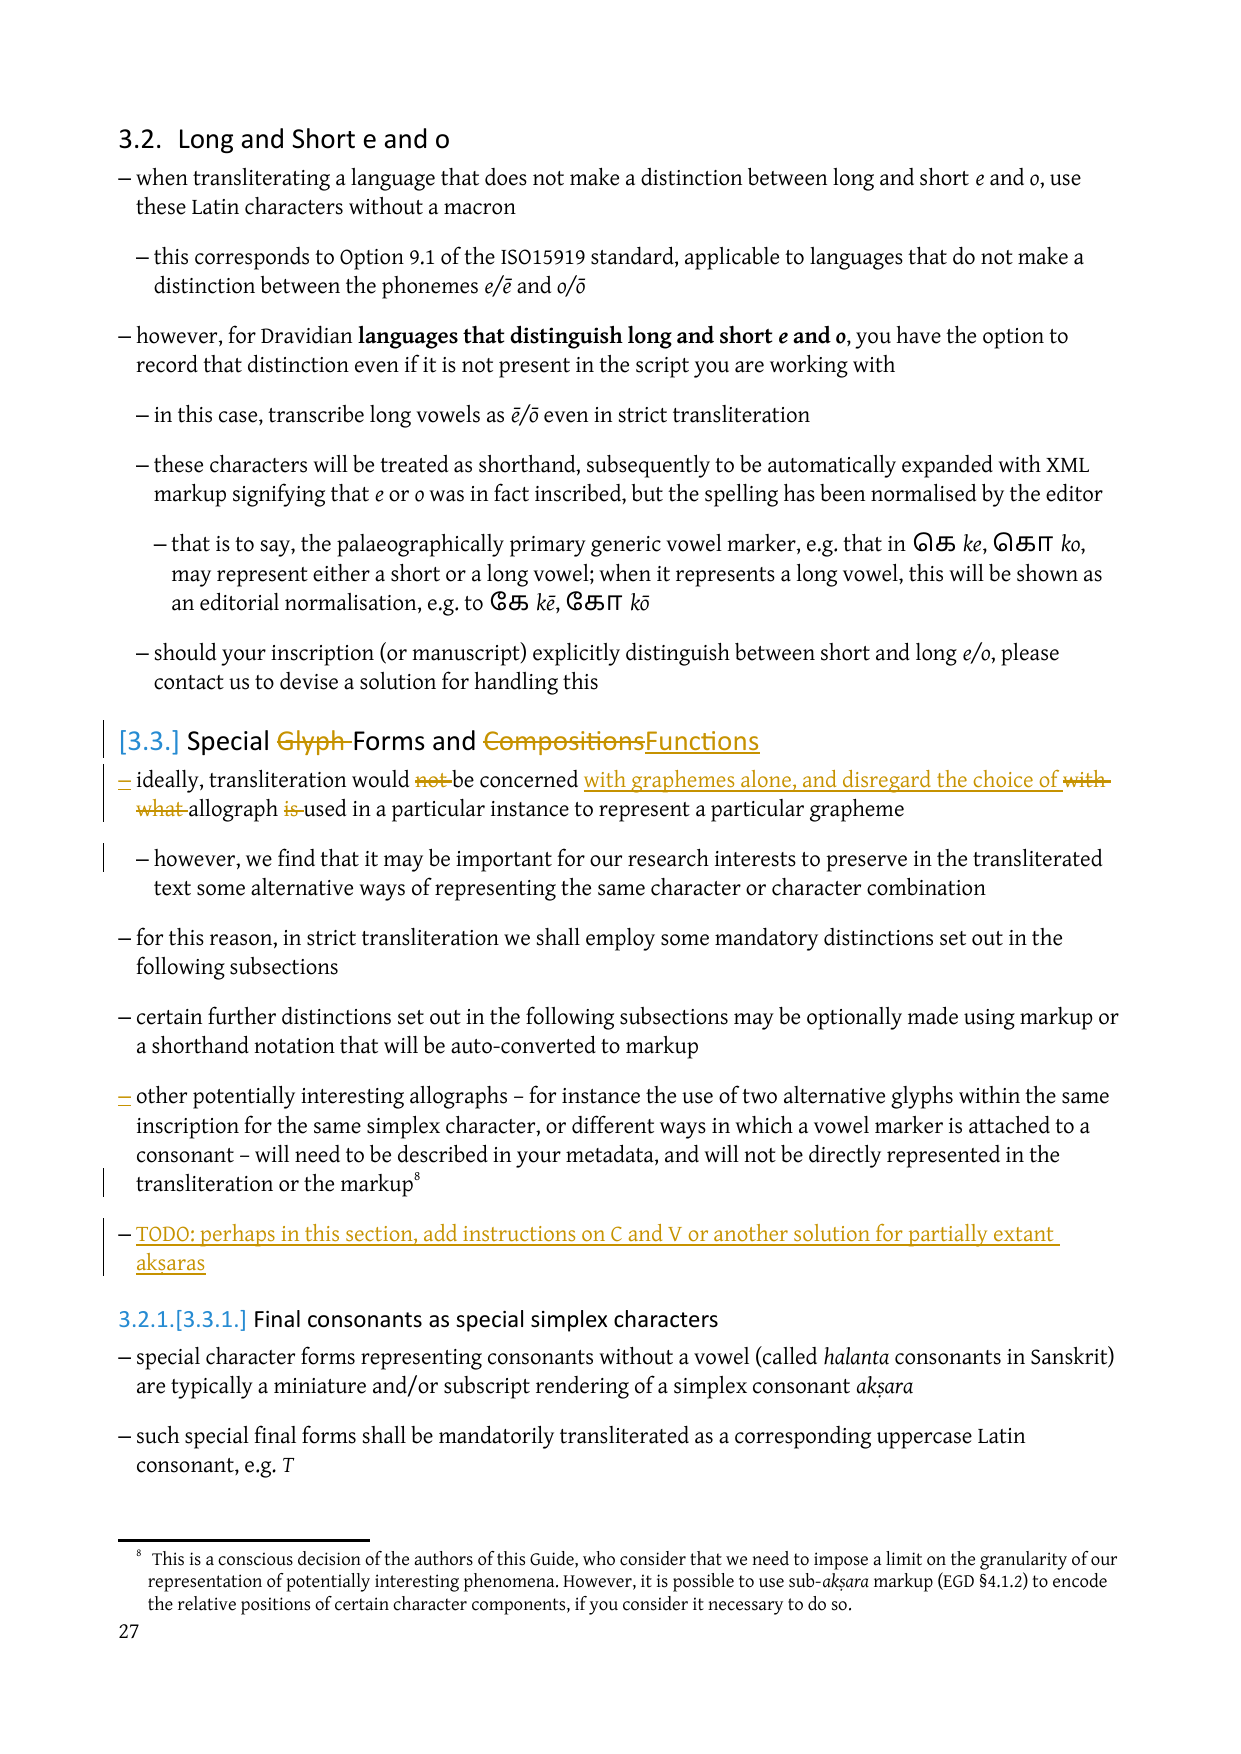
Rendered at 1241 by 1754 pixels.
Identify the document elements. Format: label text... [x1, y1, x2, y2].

subtitle Long and Short e and o [118, 118, 1122, 156]
list ideally, transliteration would be concerned allograph used in a particular instance to represent a particular grapheme [118, 764, 1122, 822]
list for this reason, in strict transliteration we shall employ some mandatory distinctions set out in the following subsections [118, 922, 1122, 981]
list this corresponds to Option 9.1 of the ISO15919 standard, applicable to languages that do not make a distinction between the phonemes e/ē and o/ō [136, 241, 1122, 299]
list should your inscription (or manuscript) explicitly distinguish between short and long e/o, please contact us to devise a solution for handling this [136, 637, 1122, 695]
list however, we find that it may be important for our research interests to preserve in the transliterated text some alternative ways of representing the same character or character combination [136, 843, 1122, 901]
list these characters will be treated as shorthand, subsequently to be automatically expanded with XML markup signifying that e or o was in fact inscribed, but the spelling has been normalised by the editor [136, 449, 1122, 508]
list in this case, transcribe long vowels as ē/ō even in strict transliteration [136, 399, 1122, 428]
list certain further distinctions set out in the following subsections may be optionally made using markup or a shorthand notation that will be auto-converted to markup [118, 1001, 1122, 1060]
list such special final forms shall be mandatorily transliterated as a corresponding uppercase Latin consonant, e.g. T [118, 1420, 1122, 1478]
list however, for Dravidian languages that distinguish long and short e and o, you have the option to record that distinction even if it is not present in the script you are working with [118, 320, 1122, 378]
subtitle Special Forms and [118, 720, 1122, 758]
list when transliterating a language that does not make a distinction between long and short e and o, use these Latin characters without a macron [118, 162, 1122, 220]
list other potentially interesting allographs – for instance the use of two alternative glyphs within the same inscription for the same simplex character, or different ways in which a vowel marker is attached to a consonant – will need to be described in your metadata, and will not be directly represented in the transliteration or the markup [118, 1081, 1122, 1197]
subtitle Final consonants as special simplex characters [118, 1297, 1122, 1335]
list that is to say, the palaeographically primary generic vowel marker, e.g. that in கெ ke, கொ ko, may represent either a short or a long vowel; when it represents a long vowel, this will be shown as an editorial normalisation, e.g. to கே kē, கோ kō [153, 528, 1122, 616]
list special character forms representing consonants without a vowel (called halanta consonants in Sanskrit) are typically a miniature and/or subscript rendering of a simplex consonant akṣara [118, 1341, 1122, 1399]
